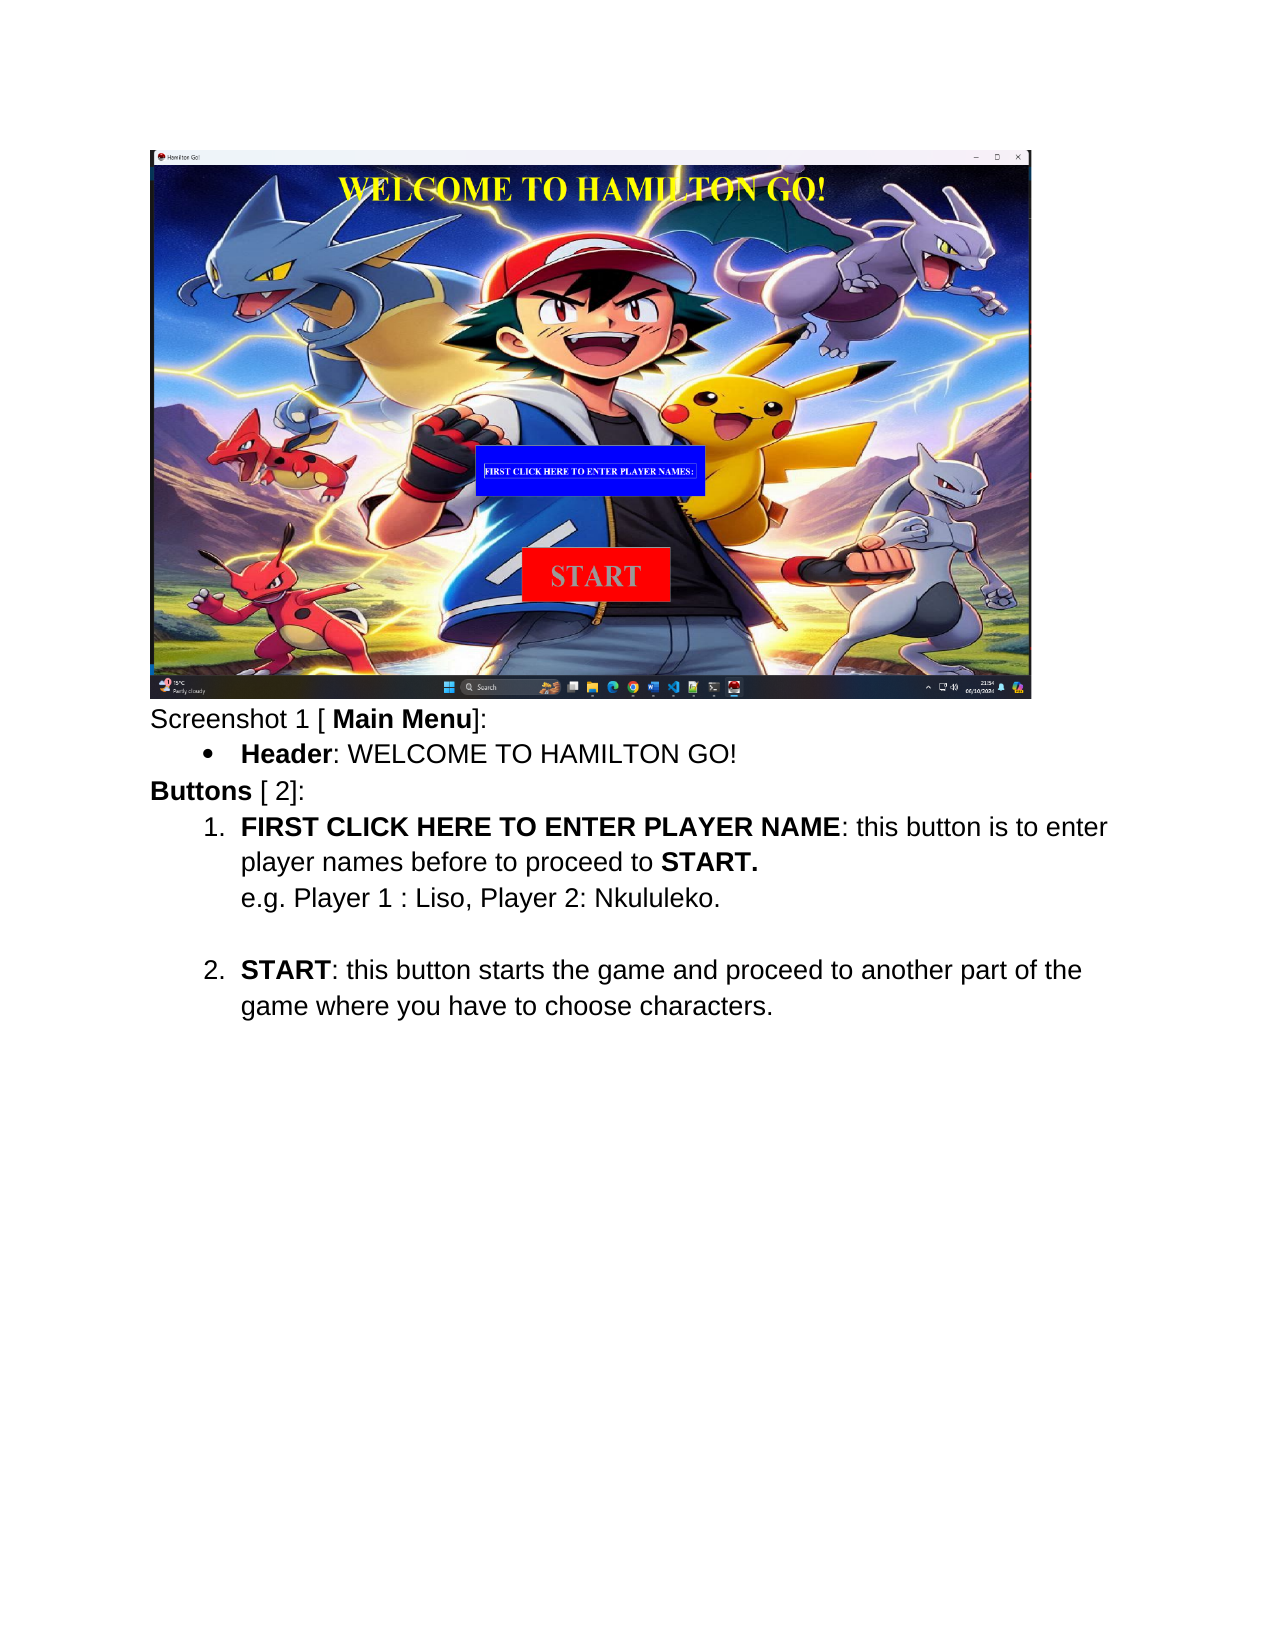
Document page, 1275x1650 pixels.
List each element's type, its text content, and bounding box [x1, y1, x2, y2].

list Header: WELCOME TO HAMILTON GO! [203, 738, 1125, 770]
picture [150, 150, 1032, 699]
text Buttons [ 2]: [150, 774, 1125, 806]
text Screenshot 1 [ Main Menu]: [150, 703, 1125, 734]
list FIRST CLICK HERE TO ENTER PLAYER NAME: this button is to enter player names before to proceed to START. [203, 811, 1125, 878]
list START: this button starts the game and proceed to another part of the game where you have to choose characters. [203, 954, 1125, 1021]
list e.g. Player 1 : Liso, Player 2: Nkululeko. [241, 882, 1125, 914]
